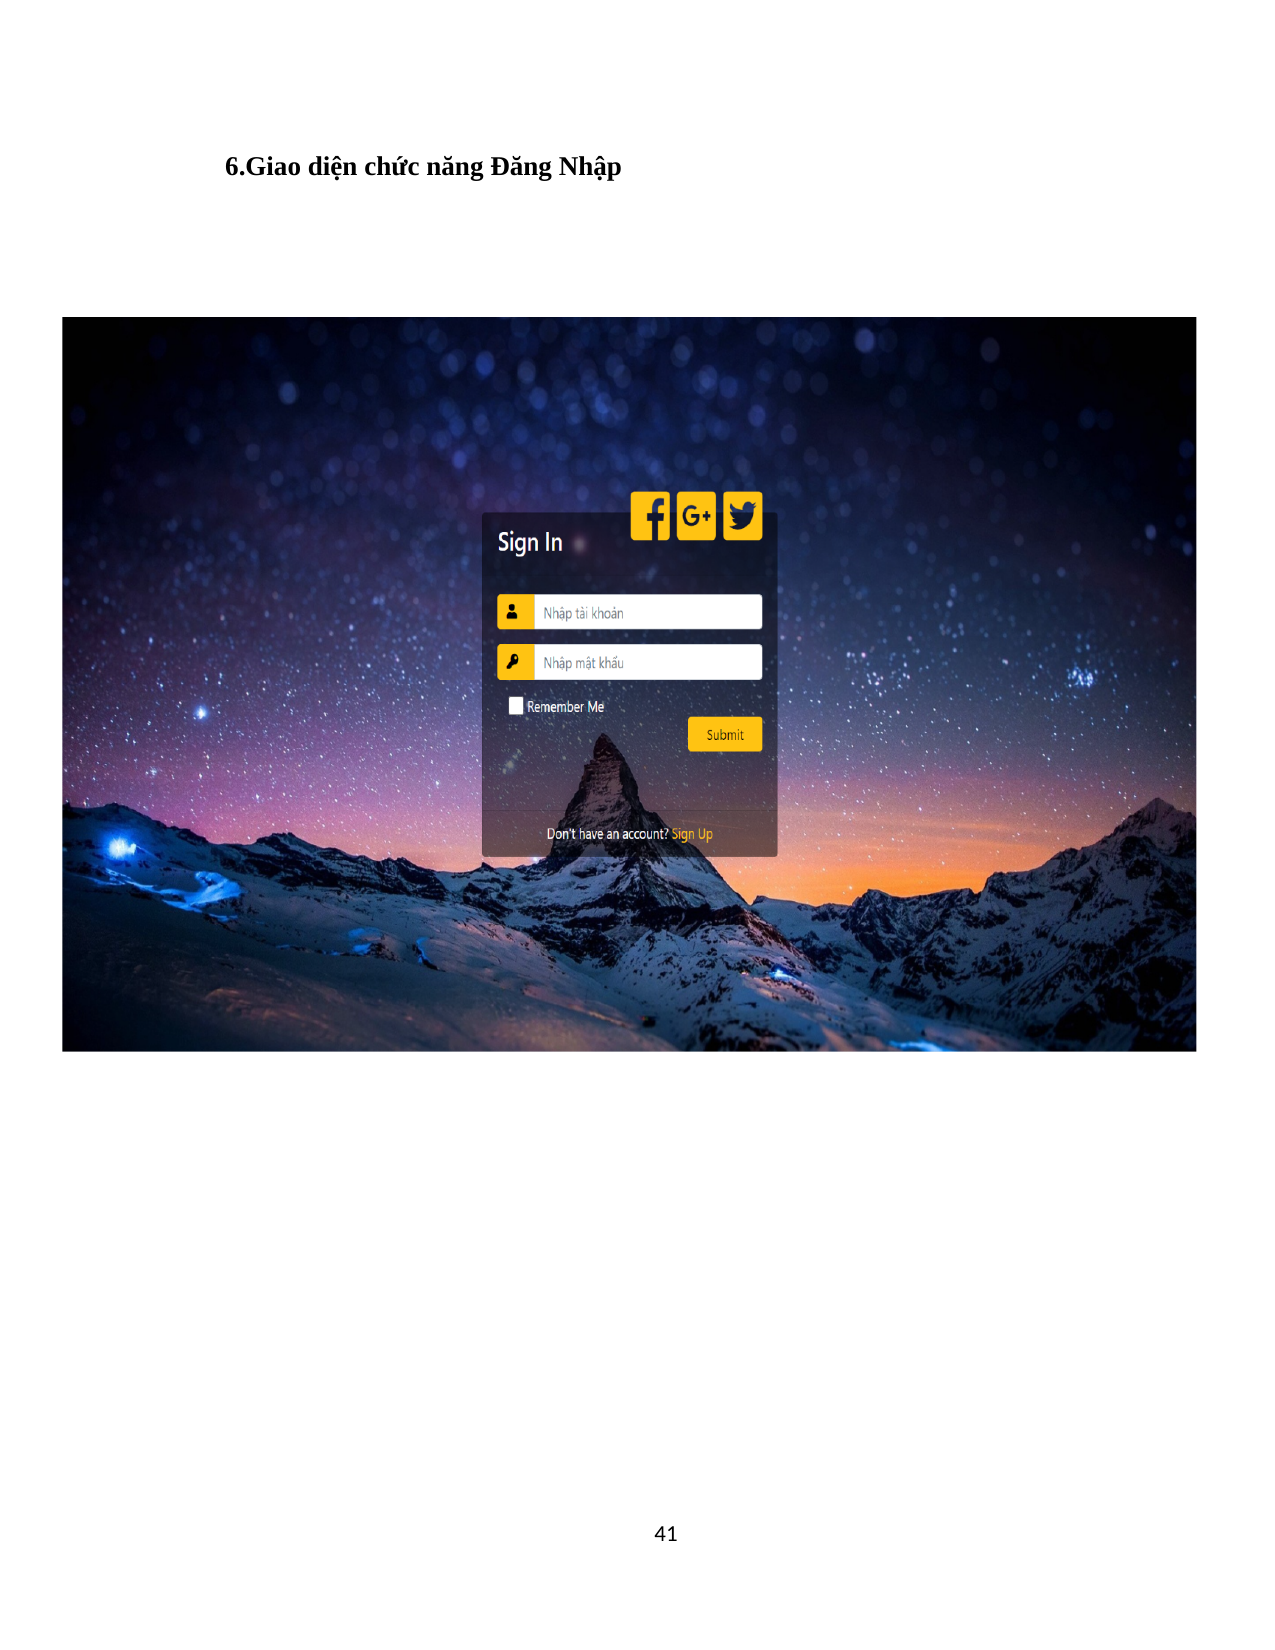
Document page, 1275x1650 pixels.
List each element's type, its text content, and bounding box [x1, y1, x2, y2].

subtitle 6.Giao diện chức năng Đăng Nhập [225, 150, 1181, 181]
picture [62, 317, 1197, 1052]
